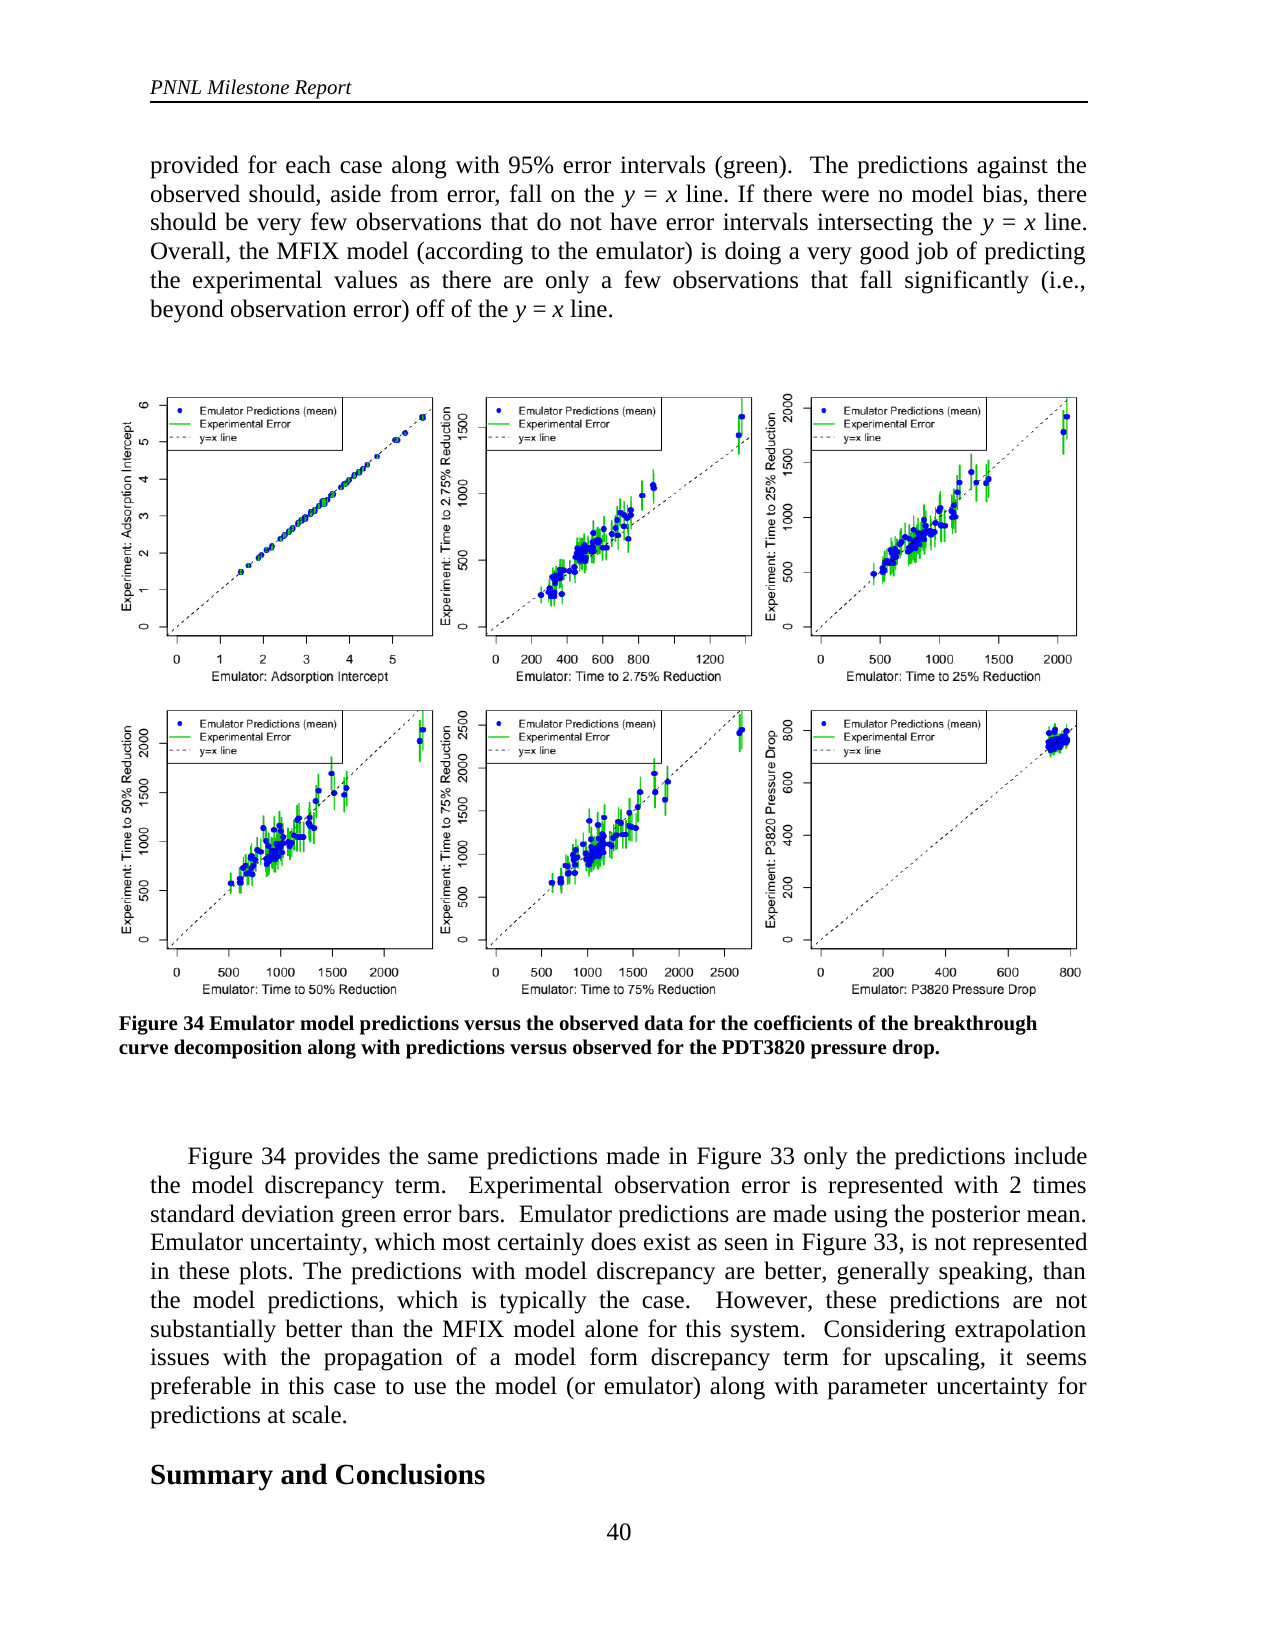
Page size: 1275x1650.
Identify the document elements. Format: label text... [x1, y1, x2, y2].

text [150, 150, 1088, 322]
text Figure 34 provides the same predictions made in Figure 33 only the predictions include the model discrepancy term. Experimental observation error is represented with 2 times standard deviation green error bars. Emulator predictions are made using the posterior mean. Emulator uncertainty, which most certainly does exist as seen in Figure 33, is not represented in these plots. The predictions with model discrepancy are better, generally speaking, than the model predictions, which is typically the case. However, these predictions are not substantially better than the MFIX model alone for this system. Considering extrapolation issues with the propagation of a model form discrepancy term for upscaling, it seems preferable in this case to use the model (or emulator) along with parameter uncertainty for predictions at scale. [150, 1141, 1088, 1429]
text Summary and Conclusions [150, 1457, 1088, 1491]
